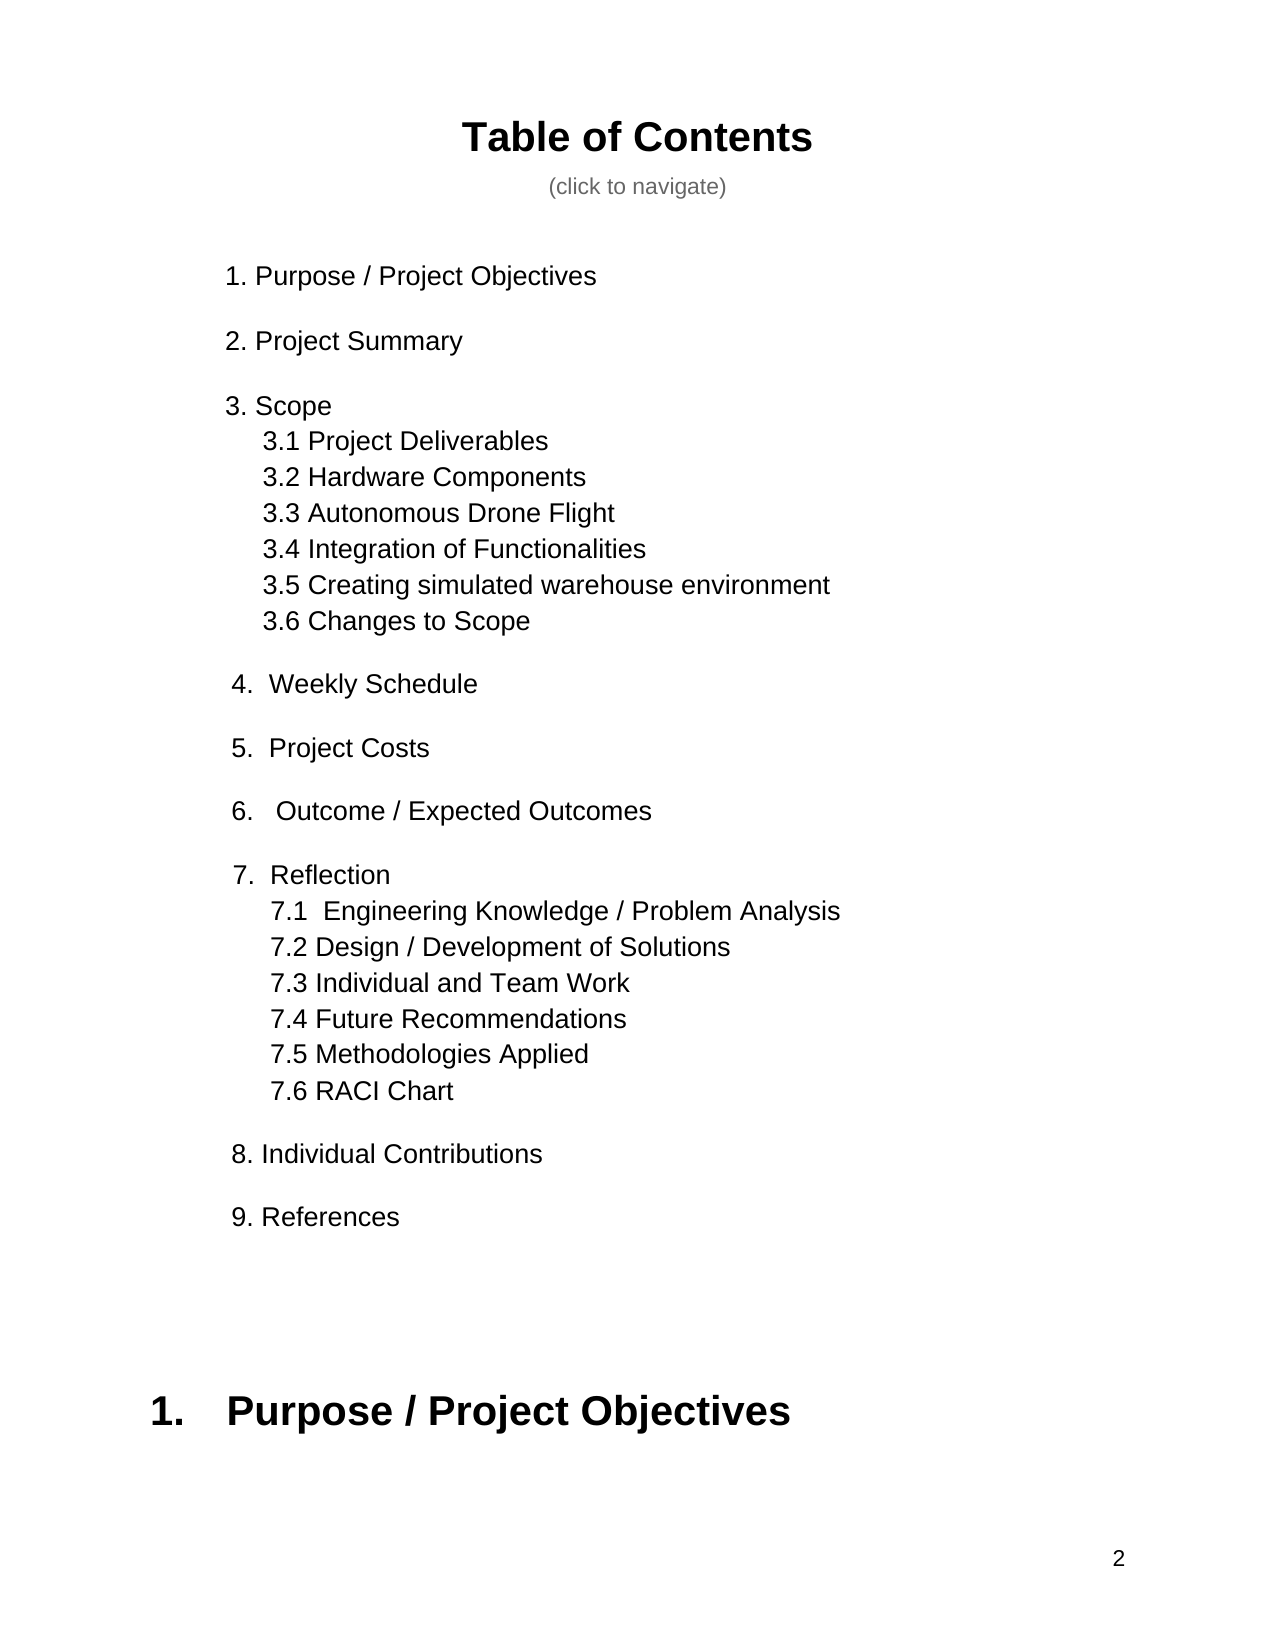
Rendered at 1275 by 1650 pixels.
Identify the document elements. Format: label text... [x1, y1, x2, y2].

text 3.1 Project Deliverables [262, 425, 1125, 457]
text 7.2 Design / Development of Solutions [262, 931, 1125, 962]
text 9. References [231, 1201, 1125, 1233]
text 7.3 Individual and Team Work [262, 967, 1125, 998]
text 7. Reflection [150, 859, 1125, 890]
text 3.5 Creating simulated warehouse environment [262, 569, 1125, 600]
text 3.4 Integration of Functionalities [262, 533, 1125, 564]
text 3.6 Changes to Scope [262, 605, 1125, 636]
text 3.3 Autonomous Drone Flight [262, 497, 1125, 528]
text 6. Outcome / Expected Outcomes [231, 795, 1125, 827]
subtitle Table of Contents [150, 112, 1125, 160]
text (click to navigate) [150, 173, 1125, 199]
text 4. Weekly Schedule [231, 668, 1125, 700]
text 3. Scope [225, 389, 1125, 421]
text 7.4 Future Recommendations [262, 1003, 1125, 1034]
text 3.2 Hardware Components [262, 461, 1125, 493]
text 7.6 RACI Chart [262, 1074, 1125, 1106]
text 7.5 Methodologies Applied [262, 1038, 1125, 1070]
text 2. Project Summary [225, 324, 1125, 356]
text 8. Individual Contributions [231, 1138, 1125, 1169]
text 7.1 Engineering Knowledge / Problem Analysis [225, 895, 1125, 926]
text 5. Project Costs [231, 732, 1125, 763]
subtitle 1. Purpose / Project Objectives [150, 1386, 1125, 1434]
text 1. Purpose / Project Objectives [225, 260, 1125, 291]
